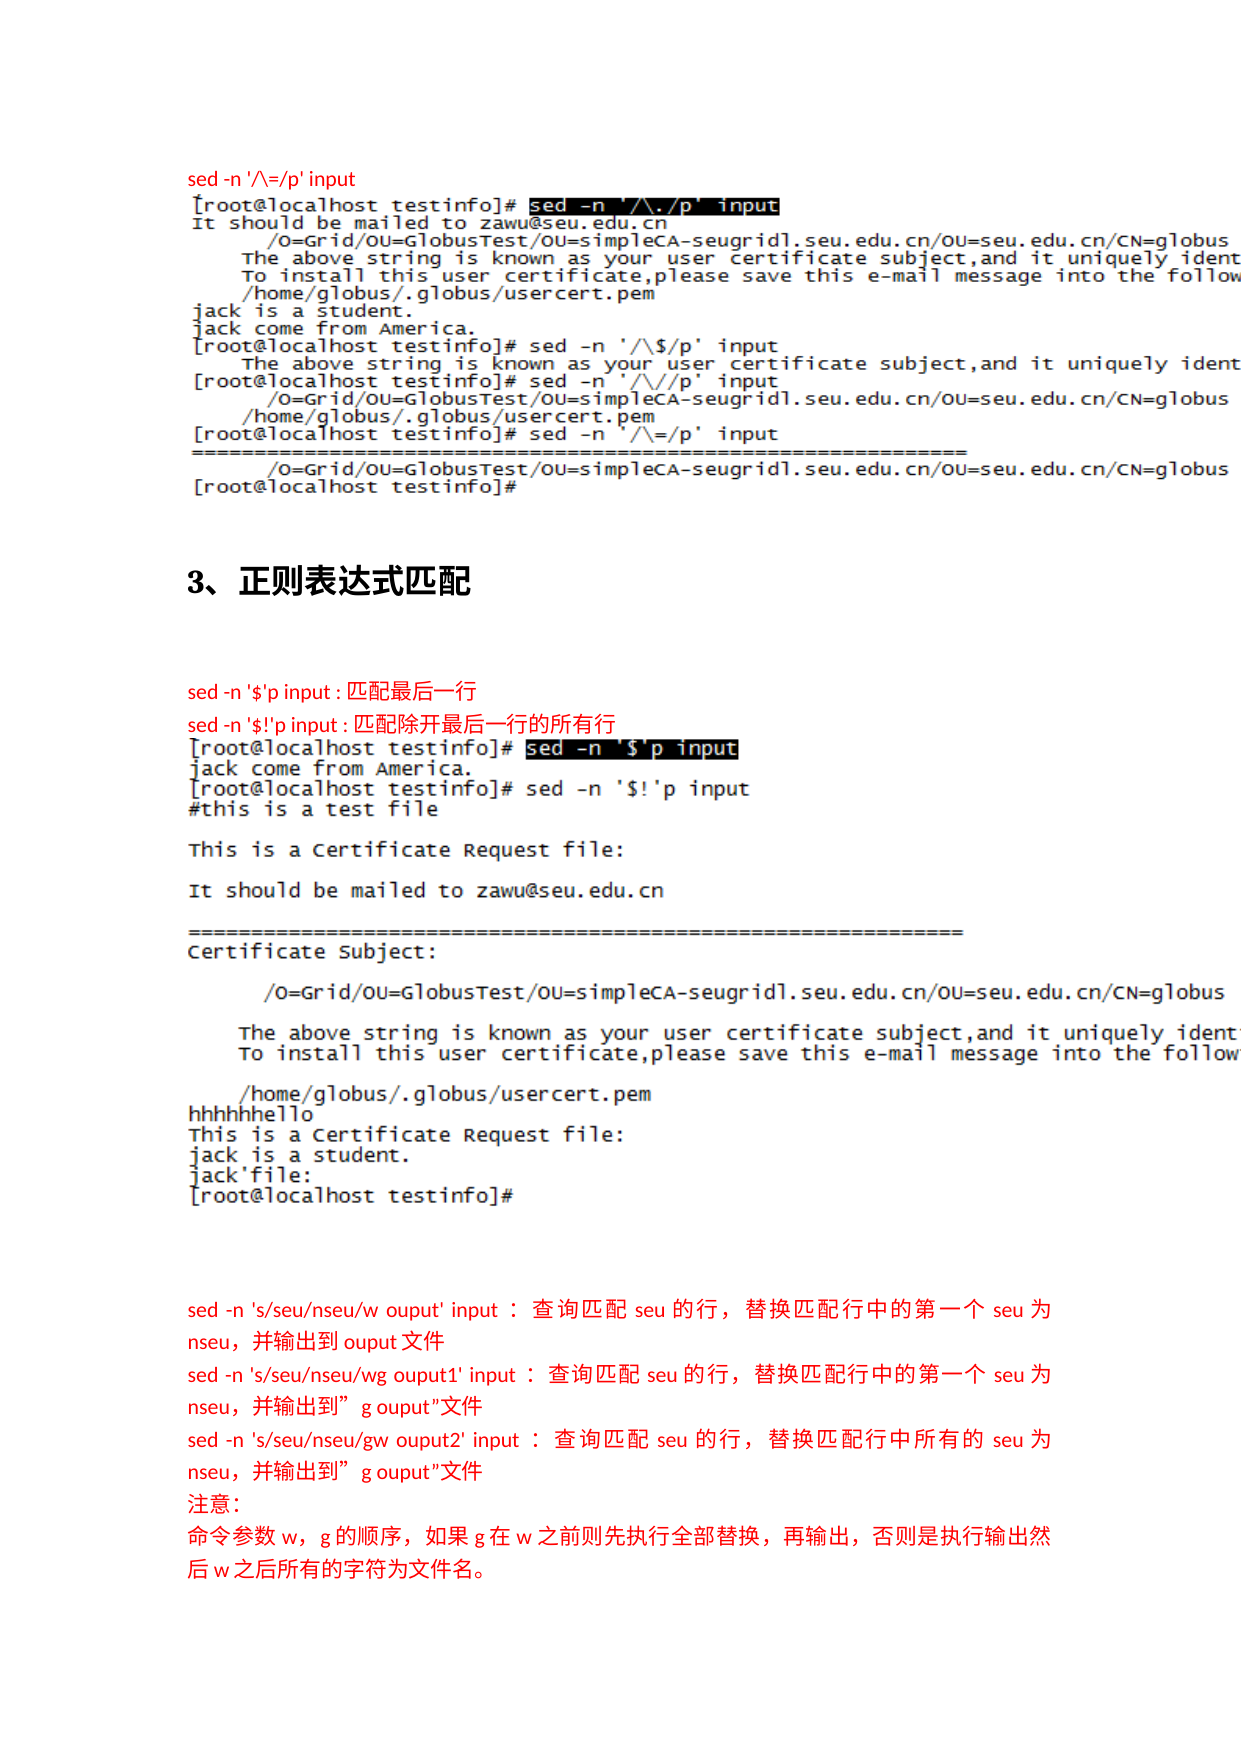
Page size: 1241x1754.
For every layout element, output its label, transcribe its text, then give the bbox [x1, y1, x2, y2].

text 命令参数w，g的顺序，如果g在w之前则先执行全部替换，再输出，否则是执行输出然后w之后所有的字符为文件名。 [187, 1519, 1053, 1584]
text 注意： [187, 1486, 1053, 1519]
text sed -n '/\=/p' input [187, 162, 1053, 194]
picture [187, 738, 1241, 1217]
picture [187, 194, 1241, 501]
text sed -n 's/seu/nseu/wg ouput1' input ：查询匹配seu的行，替换匹配行中的第一个seu为nseu，并输出到”g ouput”文件 [187, 1356, 1053, 1421]
subtitle 3、正则表达式匹配 [187, 547, 1053, 612]
text sed -n 's/seu/nseu/w ouput' input ：查询匹配seu的行，替换匹配行中的第一个seu为nseu，并输出到ouput文件 [187, 1291, 1053, 1356]
text sed -n '$'p input : 匹配最后一行 [187, 674, 1053, 706]
text sed -n '$!'p input : 匹配除开最后一行的所有行 [187, 706, 1053, 738]
text sed -n 's/seu/nseu/gw ouput2' input ：查询匹配seu的行，替换匹配行中所有的seu为nseu，并输出到”g ouput”文件 [187, 1421, 1053, 1486]
